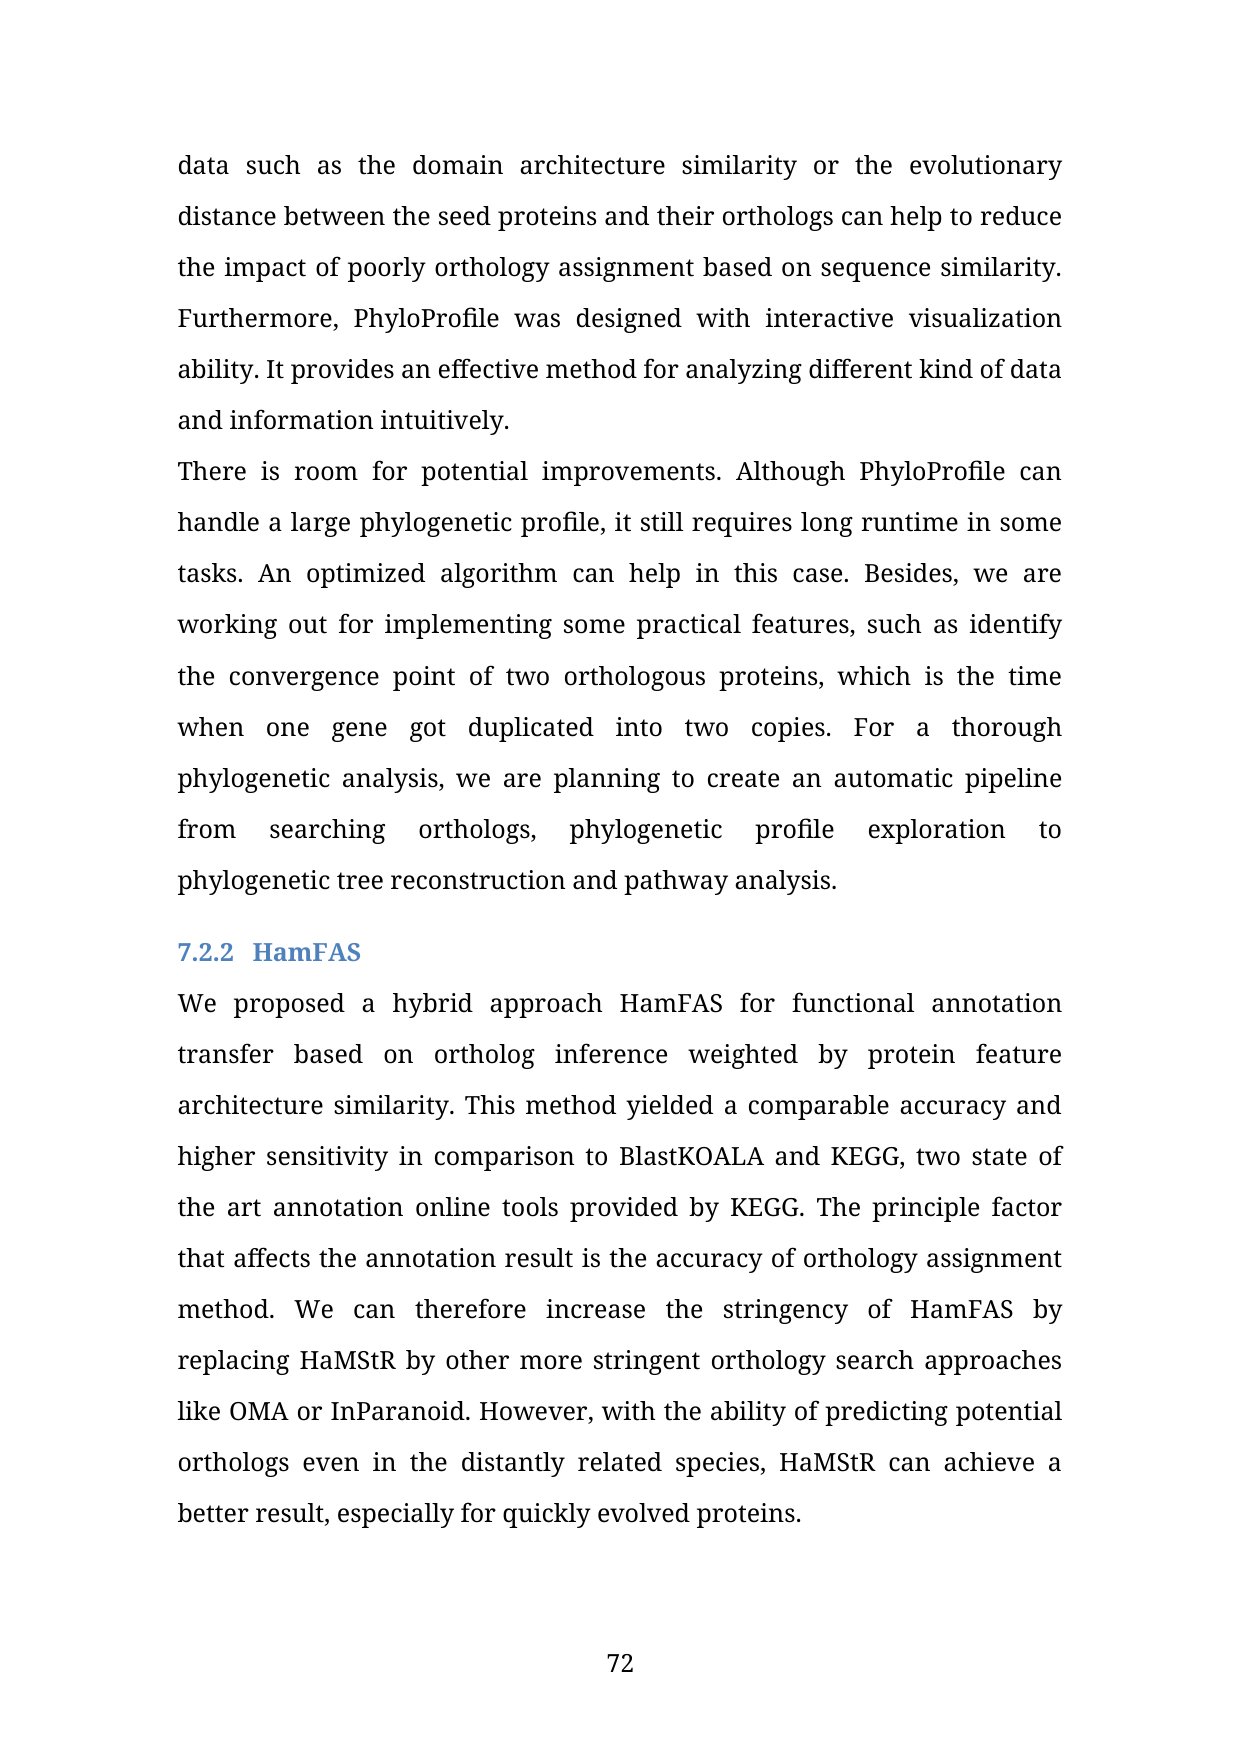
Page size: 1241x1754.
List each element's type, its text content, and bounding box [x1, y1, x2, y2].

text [177, 148, 1063, 437]
text We proposed a hybrid approach HamFAS for functional annotation transfer based on ortholog inference weighted by protein feature architecture similarity. This method yielded a comparable accuracy and higher sensitivity in comparison to BlastKOALA and KEGG, two state of the art annotation online tools provided by KEGG. The principle factor that affects the annotation result is the accuracy of orthology assignment method. We can therefore increase the stringency of HamFAS by replacing HaMStR by other more stringent orthology search approaches like OMA or InParanoid. However, with the ability of predicting potential orthologs even in the distantly related species, HaMStR can achieve a better result, especially for quickly evolved proteins. [177, 985, 1063, 1530]
subtitle HamFAS [177, 934, 1063, 968]
text There is room for potential improvements. Although PhyloProfile can handle a large phylogenetic profile, it still requires long runtime in some tasks. An optimized algorithm can help in this case. Besides, we are working out for implementing some practical features, such as identify the convergence point of two orthologous proteins, which is the time when one gene got duplicated into two copies. For a thorough phylogenetic analysis, we are planning to create an automatic pipeline from searching orthologs, phylogenetic profile exploration to phylogenetic tree reconstruction and pathway analysis. [177, 454, 1063, 896]
